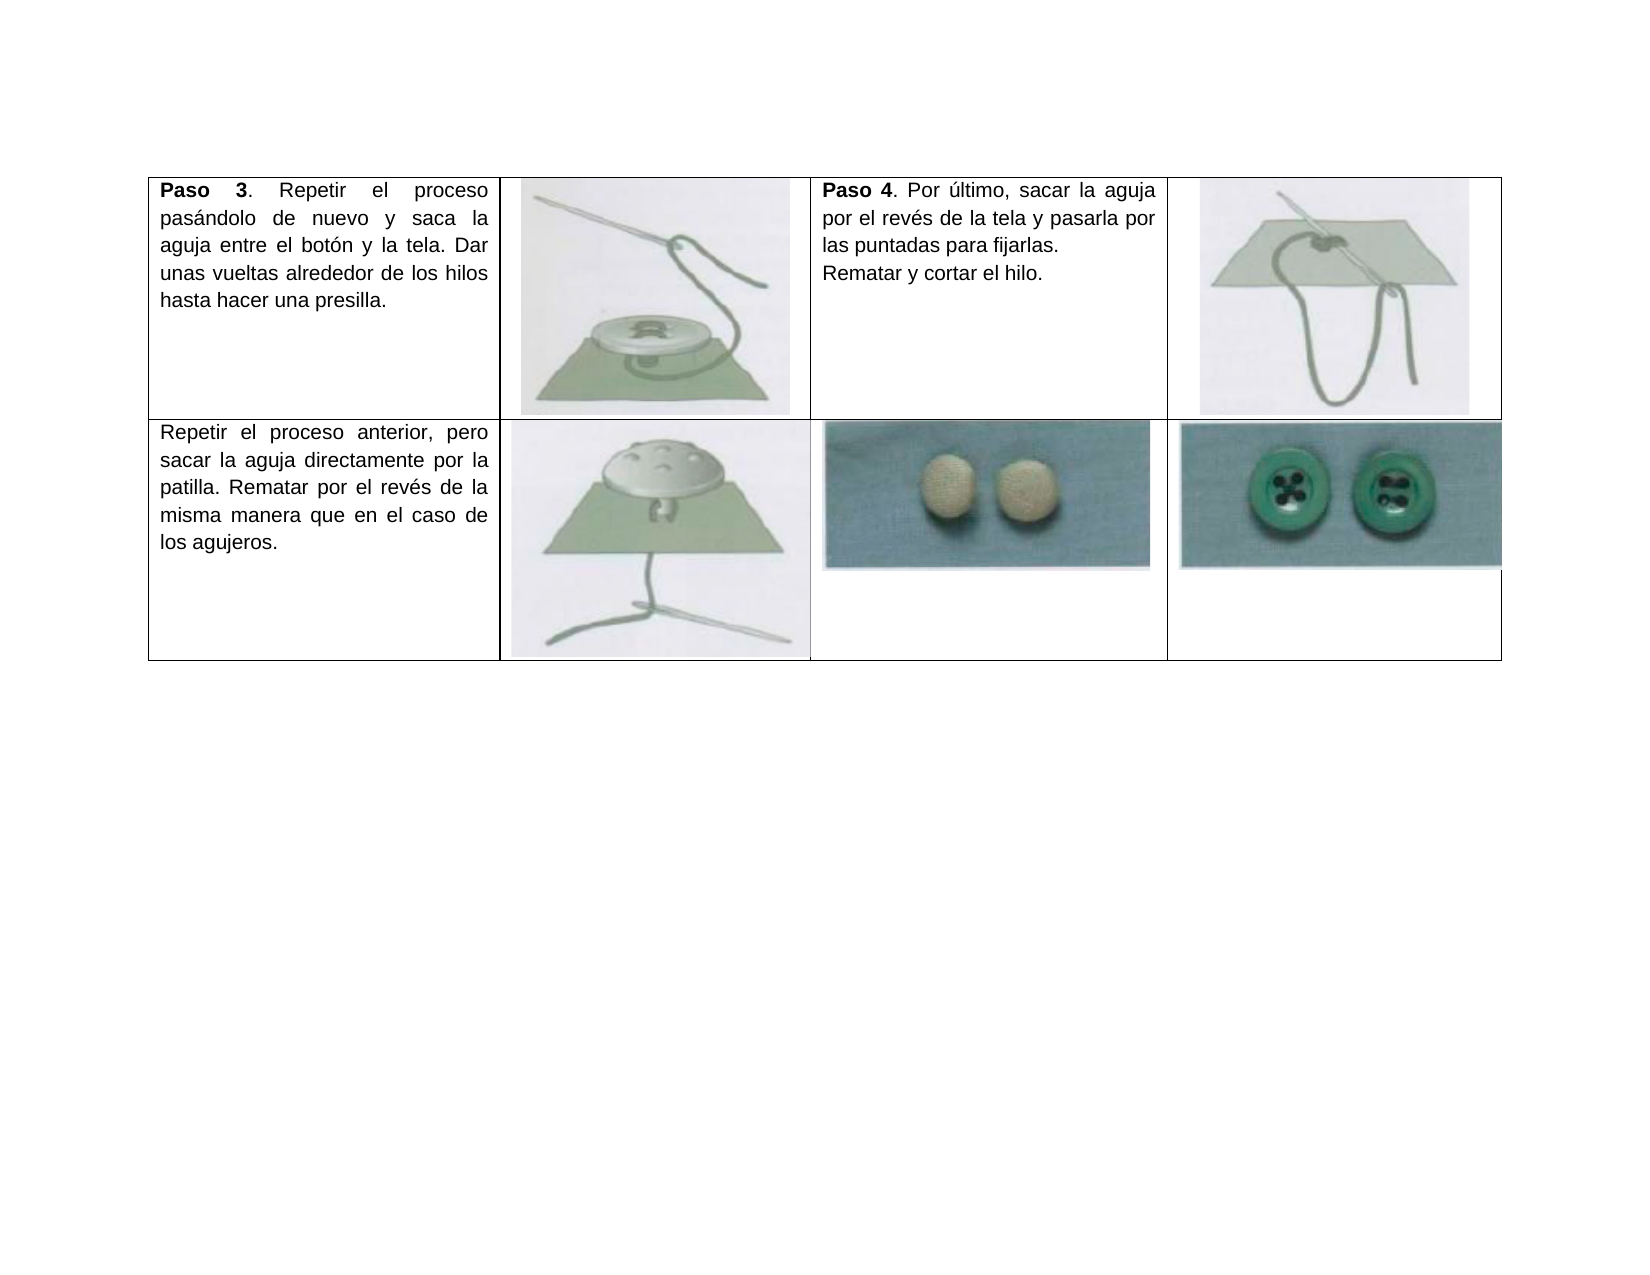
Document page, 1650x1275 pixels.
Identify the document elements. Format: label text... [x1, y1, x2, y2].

picture [511, 420, 811, 657]
picture [1178, 420, 1502, 570]
picture [1199, 178, 1470, 415]
table_cell [1168, 178, 1501, 419]
table_cell Paso 3. Repetir el proceso pasándolo de nuevo y saca la aguja entre el botón y la tela. Dar unas vueltas alrededor de los hilos hasta hacer una presilla. [149, 178, 499, 419]
table_cell Repetir el proceso anterior, pero sacar la aguja directamente por la patilla. Rematar por el revés de la misma manera que en el caso de los agujeros. [149, 420, 499, 660]
table_cell Paso 4. Por último, sacar la aguja por el revés de la tela y pasarla por las puntadas para fijarlas. Rematar y cortar el hilo. [811, 178, 1167, 419]
table_cell [501, 178, 810, 419]
table_cell [1168, 420, 1501, 660]
table_cell [501, 420, 810, 660]
table_cell [811, 420, 1167, 660]
picture [521, 178, 790, 415]
picture [822, 420, 1150, 571]
